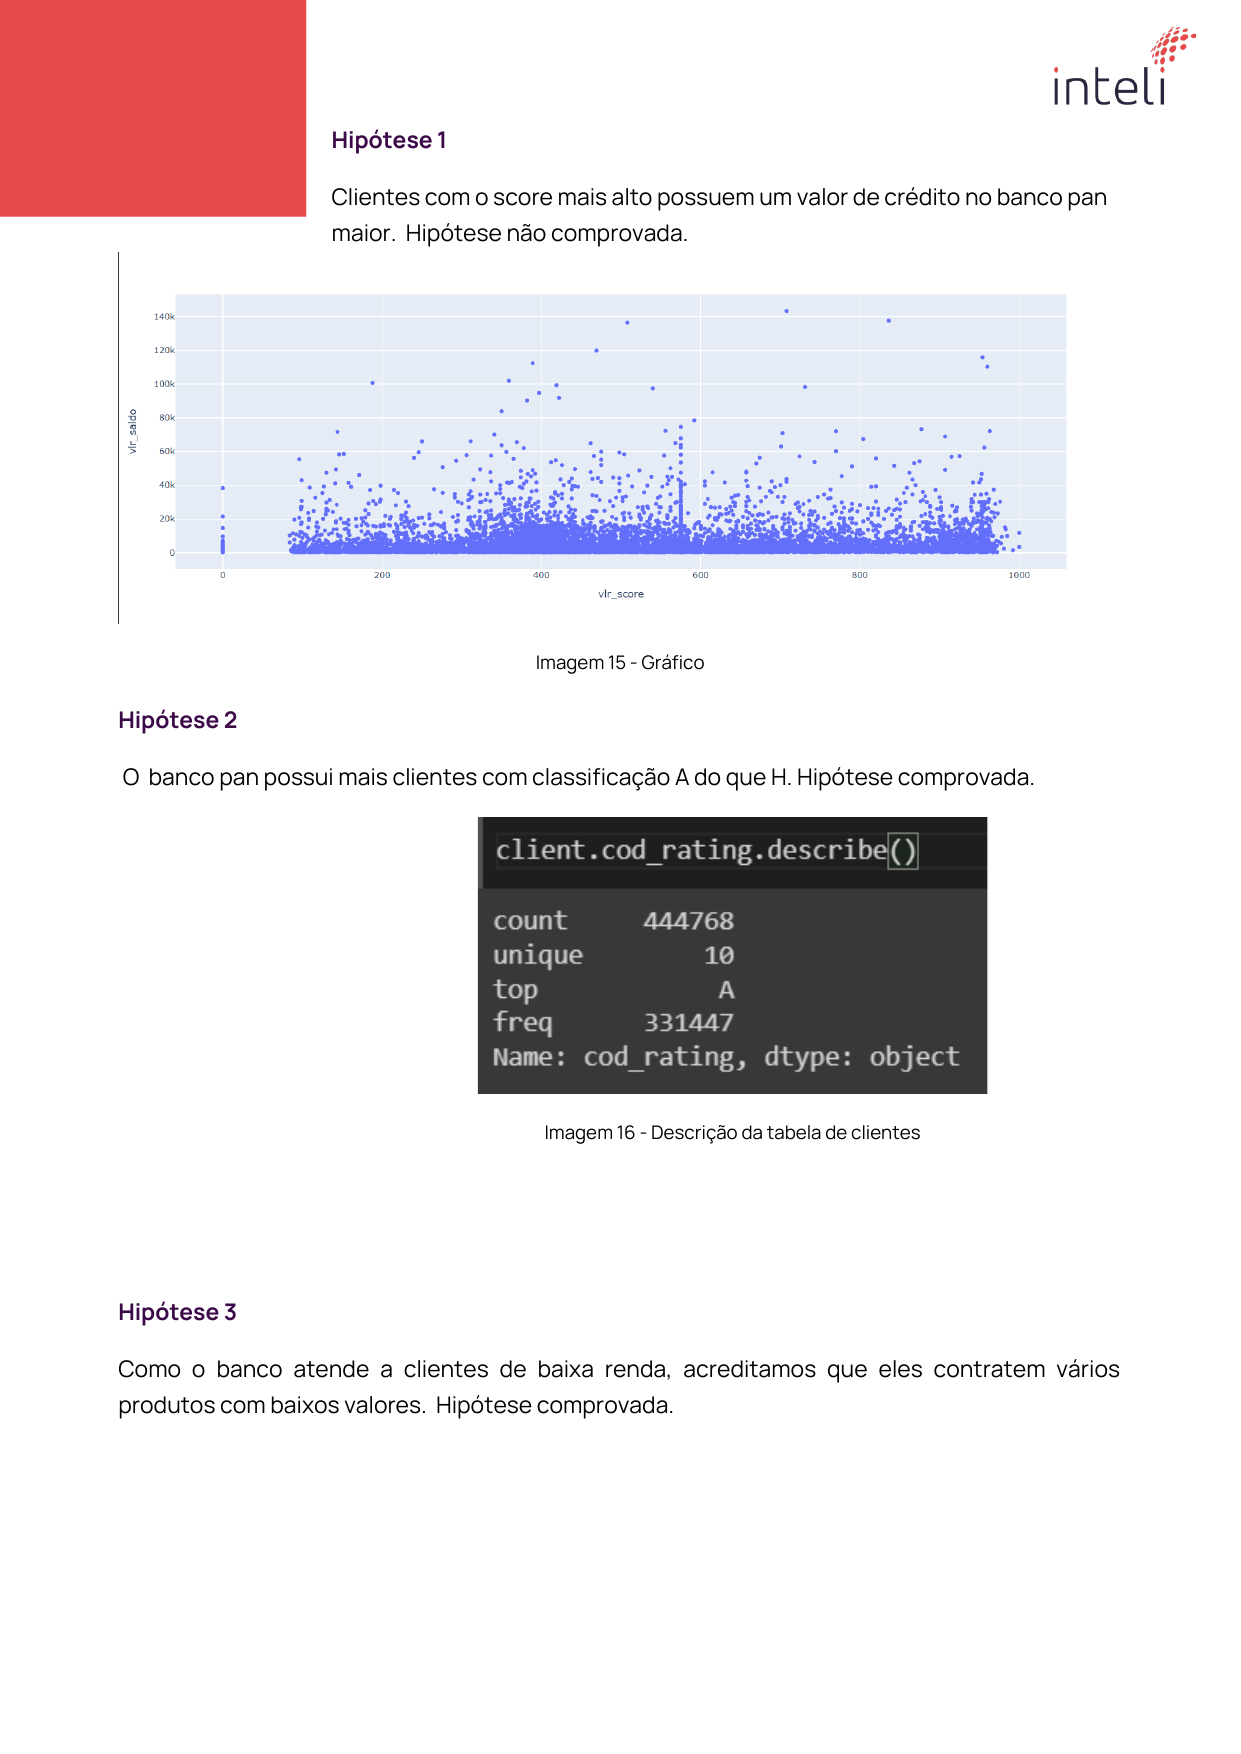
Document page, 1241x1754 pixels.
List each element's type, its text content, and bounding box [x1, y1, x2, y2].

text Clientes com o score mais alto possuem um valor de crédito no banco pan maior. Hipótese não comprovada. [118, 181, 1122, 252]
picture [118, 252, 1123, 624]
subtitle Hipótese 2 [118, 704, 1122, 735]
picture [1054, 27, 1197, 105]
text Imagem 15 - Gráfico [118, 649, 1122, 675]
subtitle Hipótese 3 [118, 1296, 1122, 1327]
text O banco pan possui mais clientes com classificação A do que H. Hipótese comprovada. [118, 761, 1122, 792]
picture [477, 817, 988, 1094]
text Como o banco atende a clientes de baixa renda, acreditamos que eles contratem vários produtos com baixos valores. Hipótese comprovada. [118, 1353, 1122, 1420]
subtitle Hipótese 1 [118, 124, 1122, 155]
text Imagem 16 - Descrição da tabela de clientes [343, 1119, 1122, 1145]
picture [0, 0, 307, 217]
